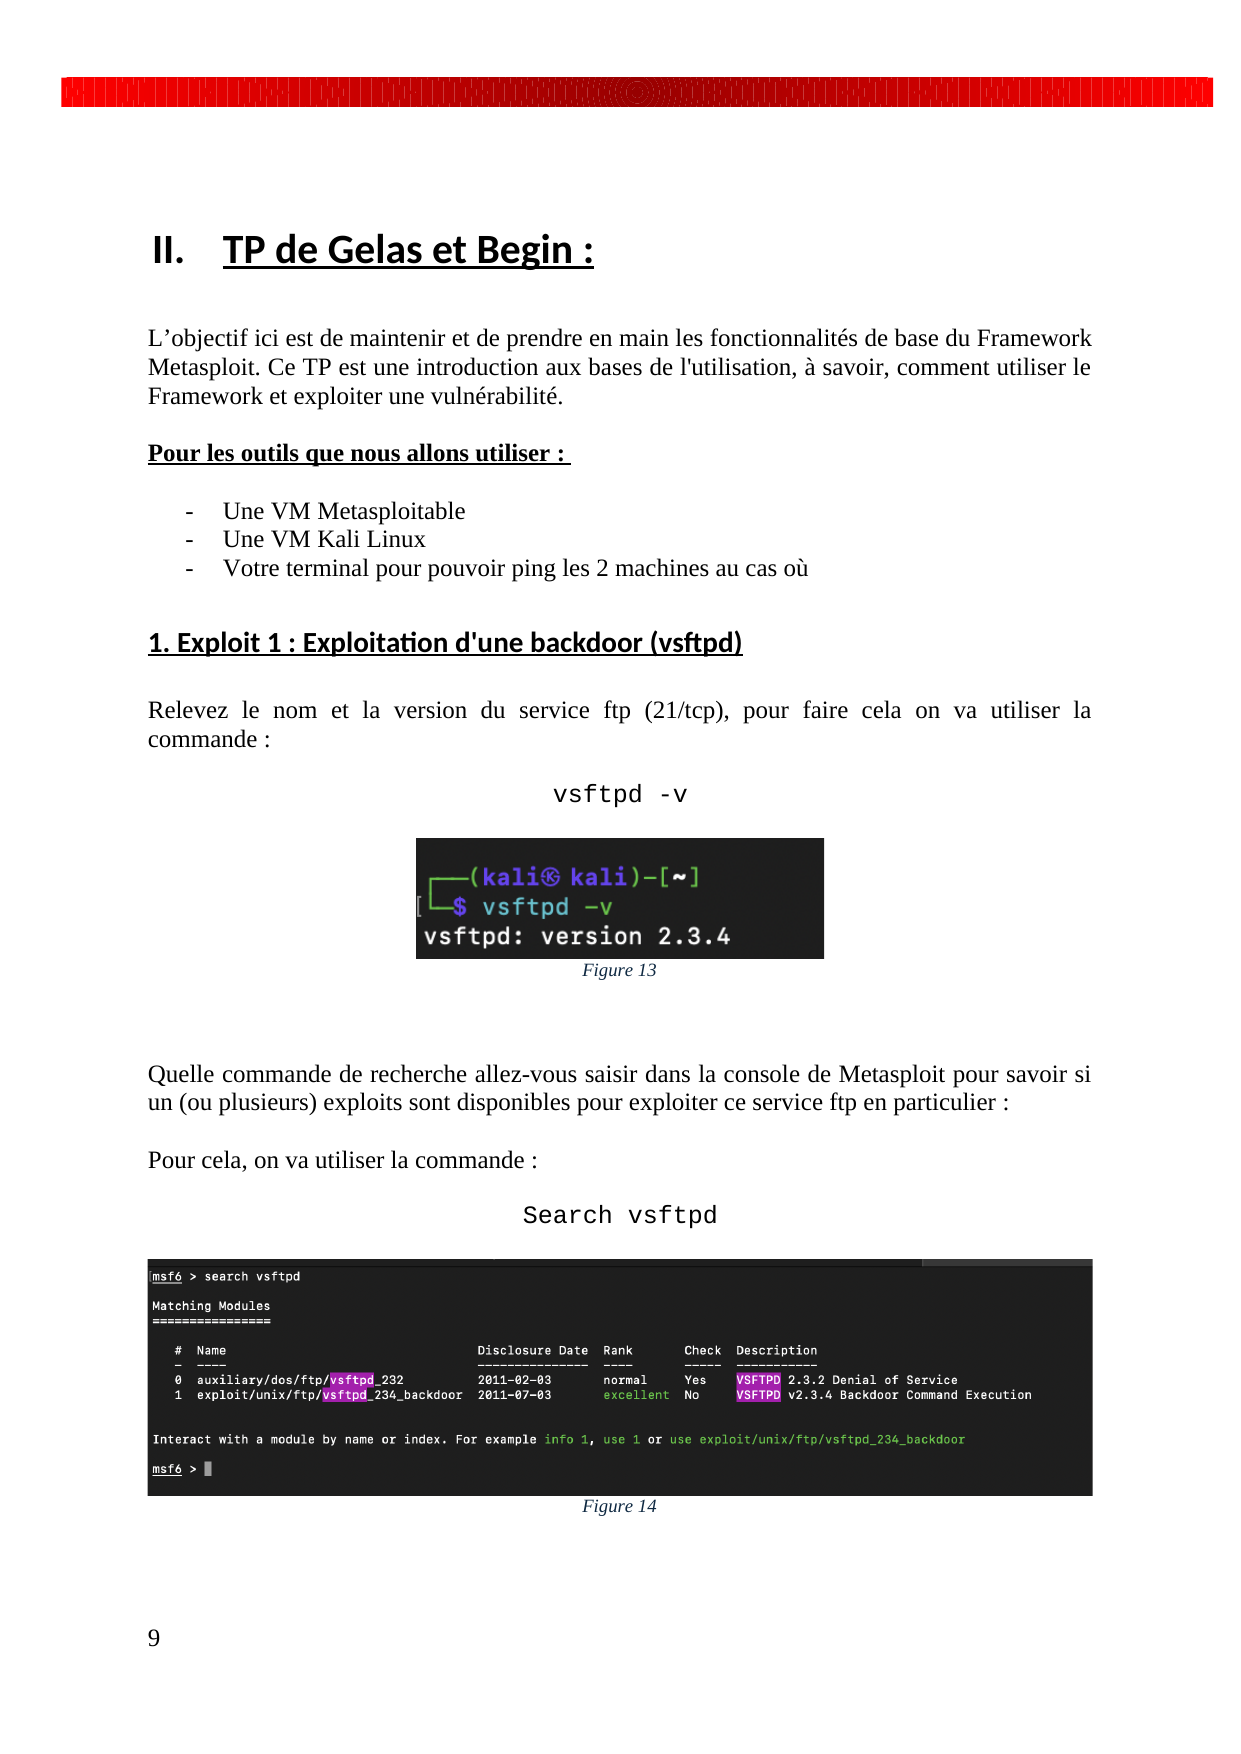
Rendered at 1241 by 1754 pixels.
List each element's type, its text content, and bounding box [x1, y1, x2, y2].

text Pour cela, on va utiliser la commande : [148, 1145, 1093, 1174]
list Votre terminal pour pouvoir ping les 2 machines au cas où [185, 553, 1093, 582]
text Search vsftpd [148, 1202, 1093, 1231]
text Figure 13 [148, 959, 1093, 980]
text L’objectif ici est de maintenir et de prendre en main les fonctionnalités de base du Framework Metasploit. Ce TP est une introduction aux bases de l'utilisation, à savoir, comment utiliser le Framework et exploiter une vulnérabilité. [148, 323, 1093, 409]
text Relevez le nom et la version du service ftp (21/tcp), pour faire cela on va utiliser la commande : [148, 696, 1093, 753]
subtitle TP de Gelas et Begin : [185, 223, 1093, 273]
subtitle 1. Exploit 1 : Exploitation d'une backdoor (vsftpd) [148, 624, 1093, 659]
text Figure 14 [148, 1496, 1093, 1517]
list Une VM Kali Linux [185, 524, 1093, 553]
list Une VM Metasploitable [185, 496, 1093, 524]
text vsftpd -v [148, 781, 1093, 810]
text Pour les outils que nous allons utiliser : [148, 438, 1093, 467]
picture [147, 1259, 1093, 1496]
picture [416, 838, 825, 959]
text Quelle commande de recherche allez-vous saisir dans la console de Metasploit pour savoir si un (ou plusieurs) exploits sont disponibles pour exploiter ce service ftp en particulier : [148, 1059, 1093, 1116]
